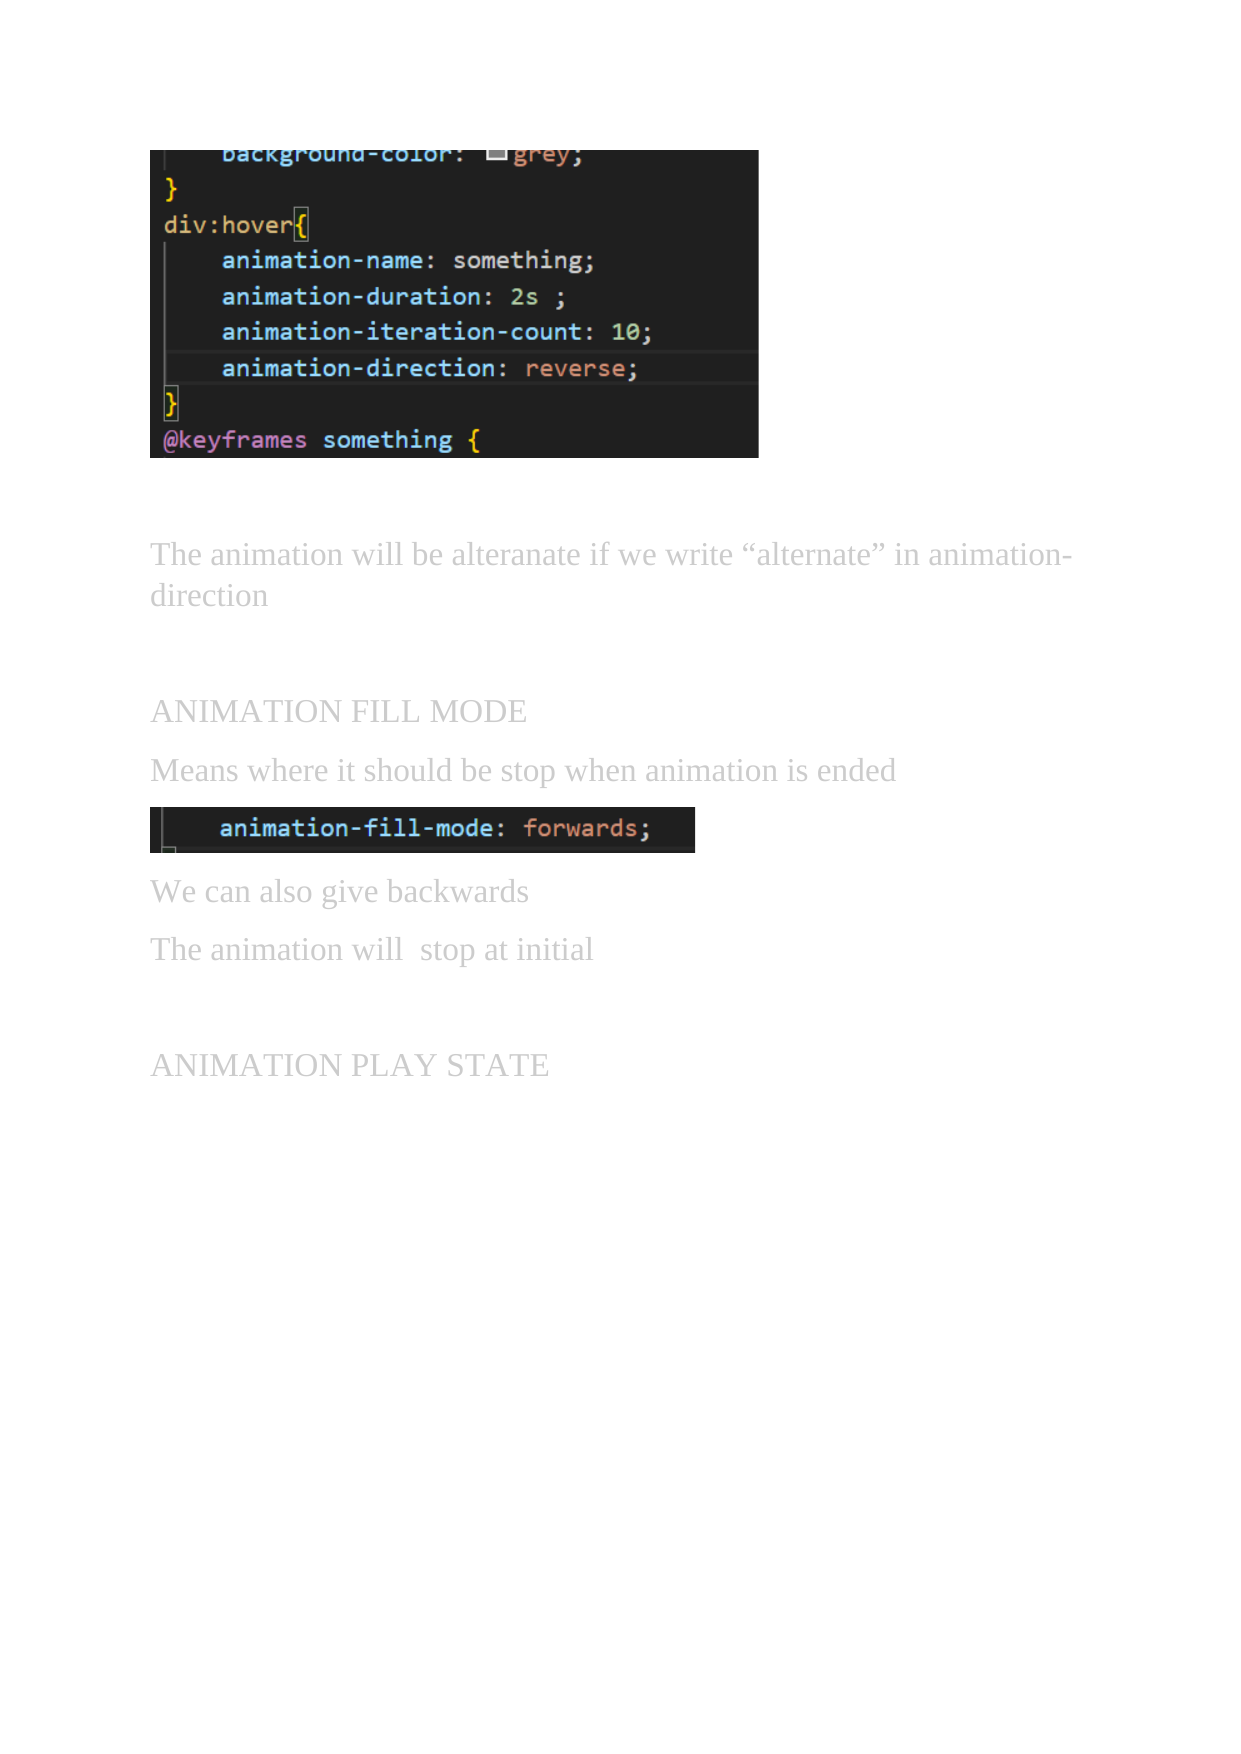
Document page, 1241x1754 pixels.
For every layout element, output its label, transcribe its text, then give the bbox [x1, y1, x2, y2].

text The animation will stop at initial [150, 930, 1090, 968]
picture [150, 150, 759, 458]
text The animation will be alteranate if we write “alternate” in animation-direction [150, 534, 1090, 614]
picture [150, 807, 696, 853]
text Means where it should be stop when animation is ended [150, 750, 1090, 788]
text We can also give backwards [150, 872, 1090, 910]
text ANIMATION PLAY STATE [150, 1046, 1090, 1084]
text ANIMATION FILL MODE [150, 692, 1090, 730]
